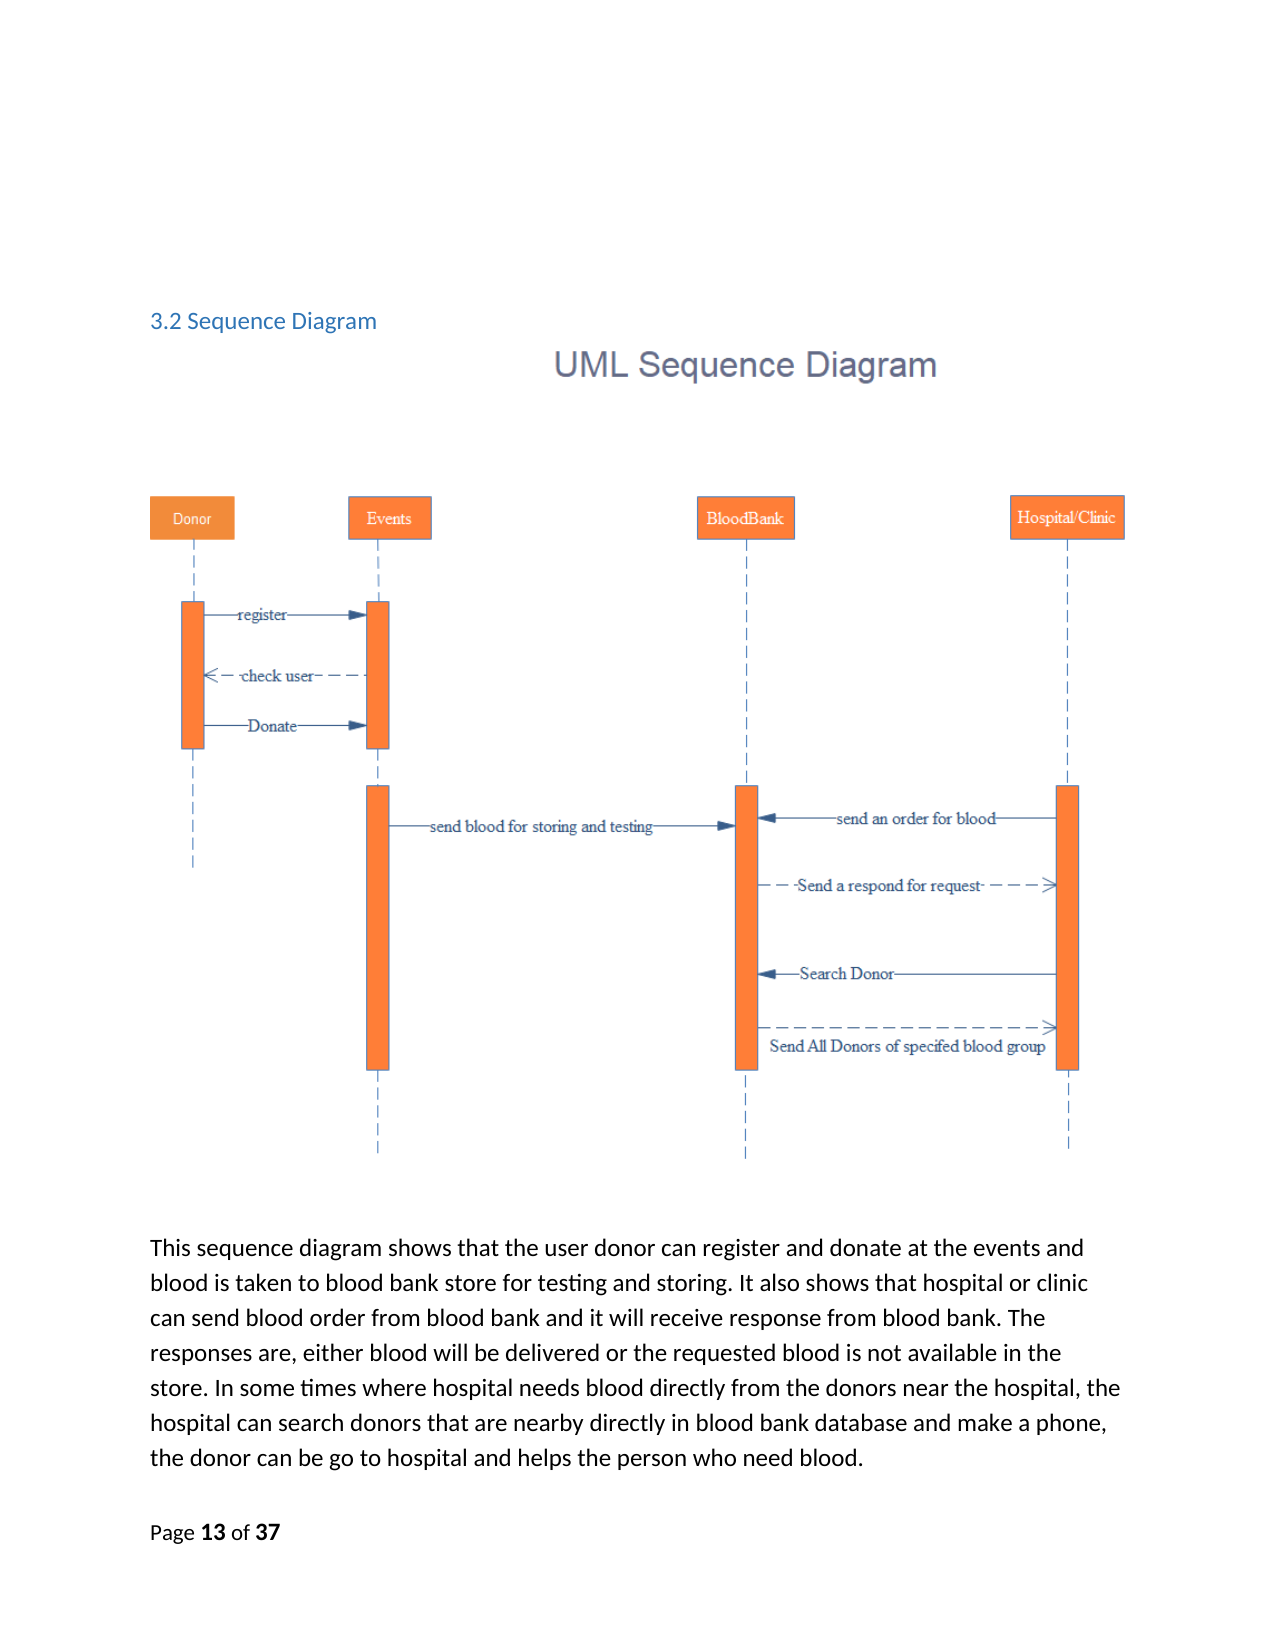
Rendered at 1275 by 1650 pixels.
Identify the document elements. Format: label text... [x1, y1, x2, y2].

text This sequence diagram shows that the user donor can register and donate at the events and blood is taken to blood bank store for testing and storing. It also shows that hospital or clinic can send blood order from blood bank and it will receive response from blood bank. The responses are, either blood will be delivered or the requested blood is not available in the store. In some times where hospital needs blood directly from the donors near the hospital, the hospital can search donors that are nearby directly in blood bank database and make a phone, the donor can be go to hospital and helps the person who need blood. [150, 1232, 1125, 1472]
subtitle 3.2 Sequence Diagram [150, 305, 1125, 336]
picture [150, 340, 1125, 1160]
